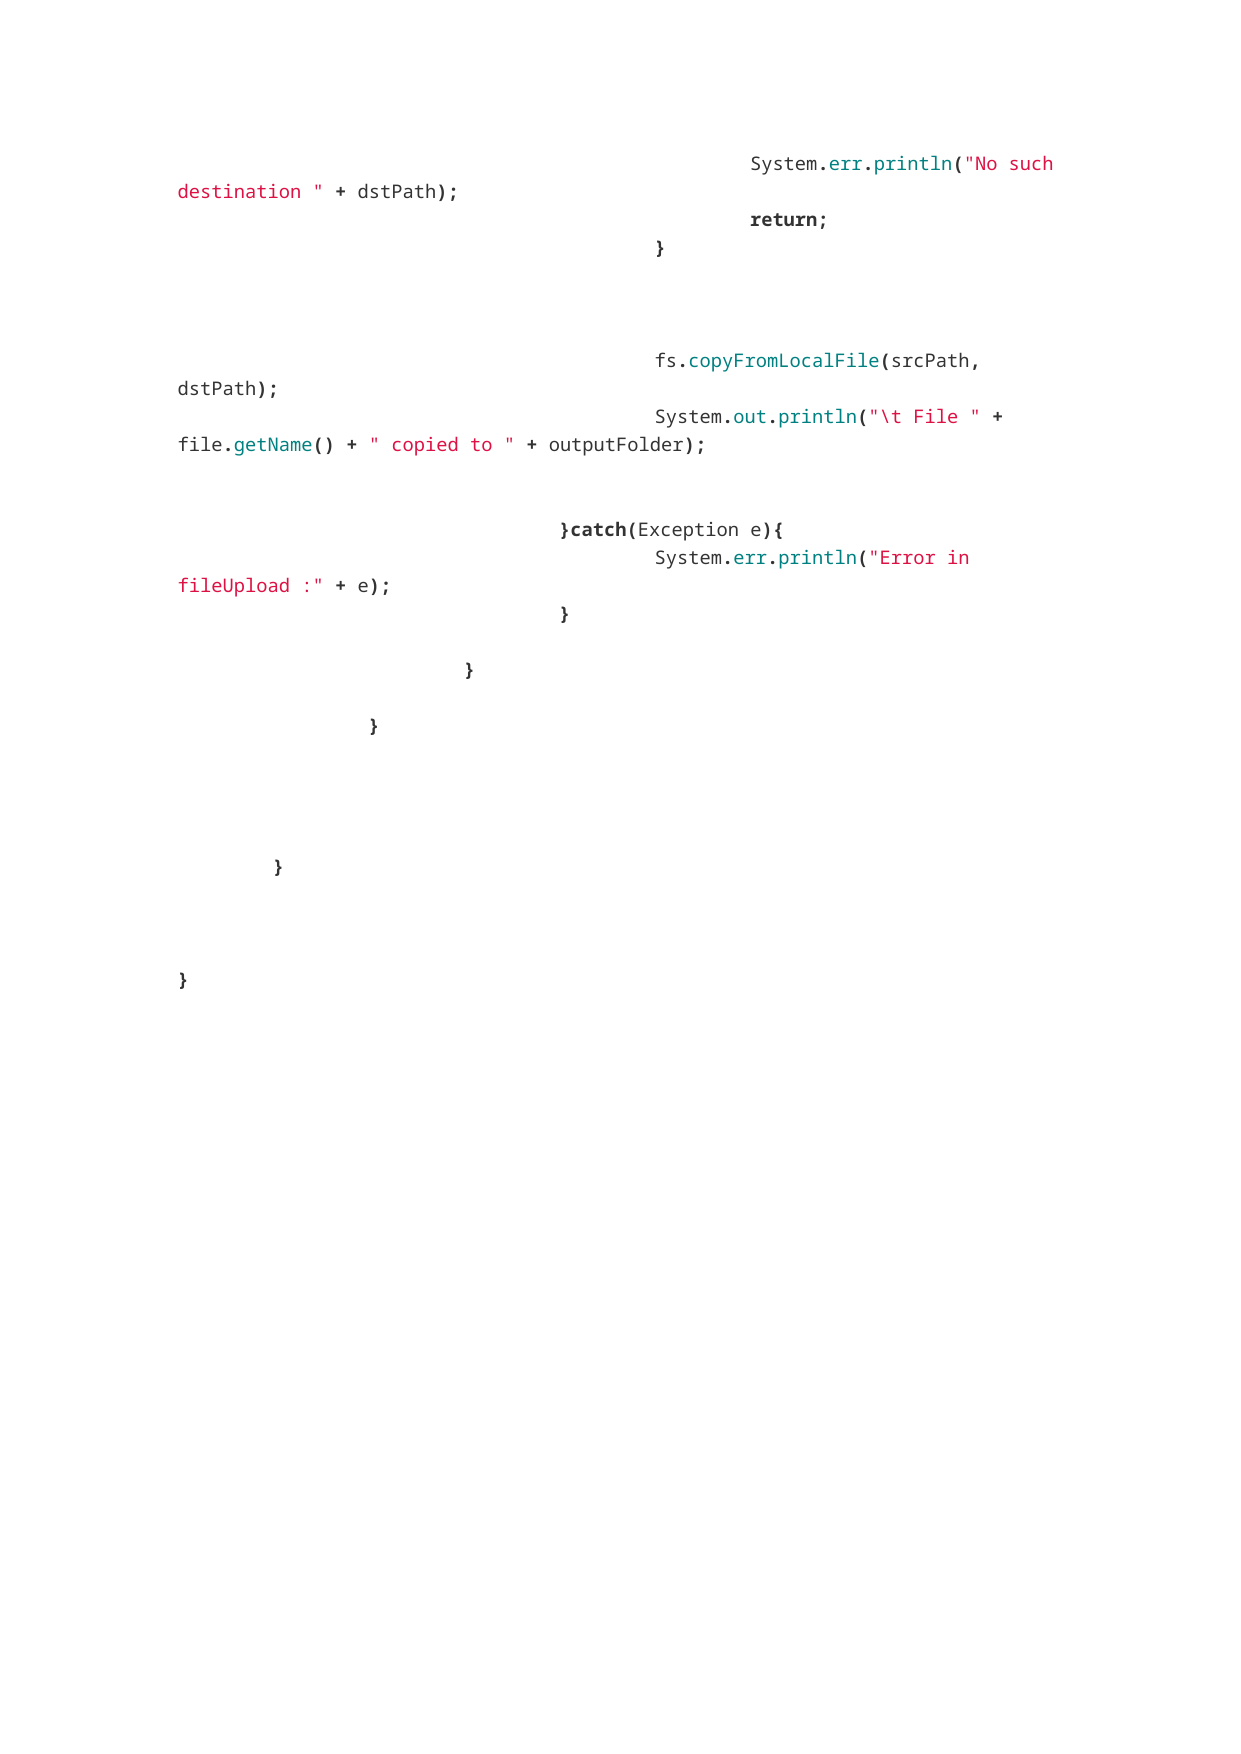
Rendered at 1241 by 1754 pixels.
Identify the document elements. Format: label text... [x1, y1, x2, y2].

text System.out.println("\t File " + file.getName() + " copied to " + outputFolder); [177, 401, 1063, 457]
text } [177, 598, 1063, 626]
text }catch(Exception e){ [177, 513, 1063, 541]
text } [177, 963, 1063, 991]
text return; [177, 204, 1063, 232]
text fs.copyFromLocalFile(srcPath, dstPath); [177, 344, 1063, 401]
text } [177, 710, 1063, 738]
text } [177, 851, 1063, 879]
text } [177, 654, 1063, 682]
text System.err.println("Error in fileUpload :" + e); [177, 541, 1063, 598]
text System.err.println("No such destination " + dstPath); [177, 148, 1063, 204]
text } [177, 232, 1063, 260]
